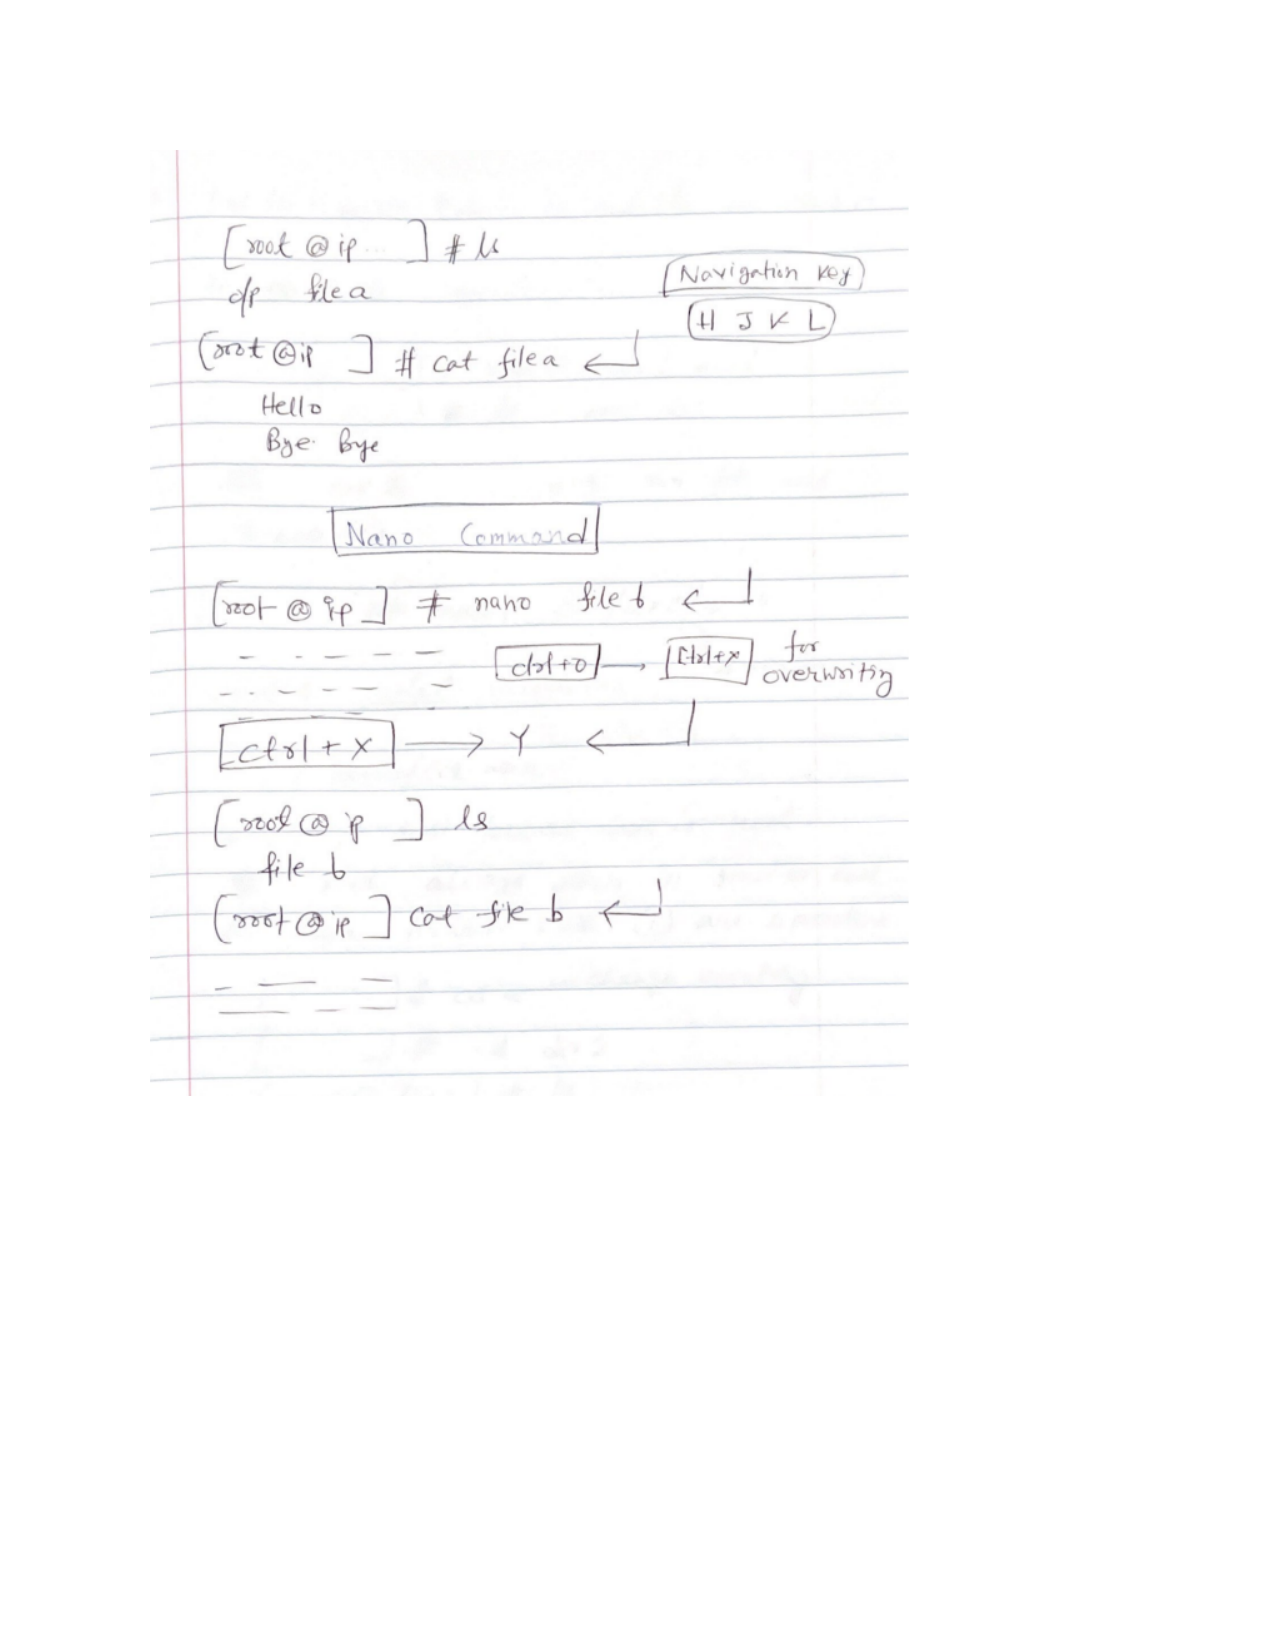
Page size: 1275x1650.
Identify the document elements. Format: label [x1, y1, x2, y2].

picture [150, 150, 909, 1096]
